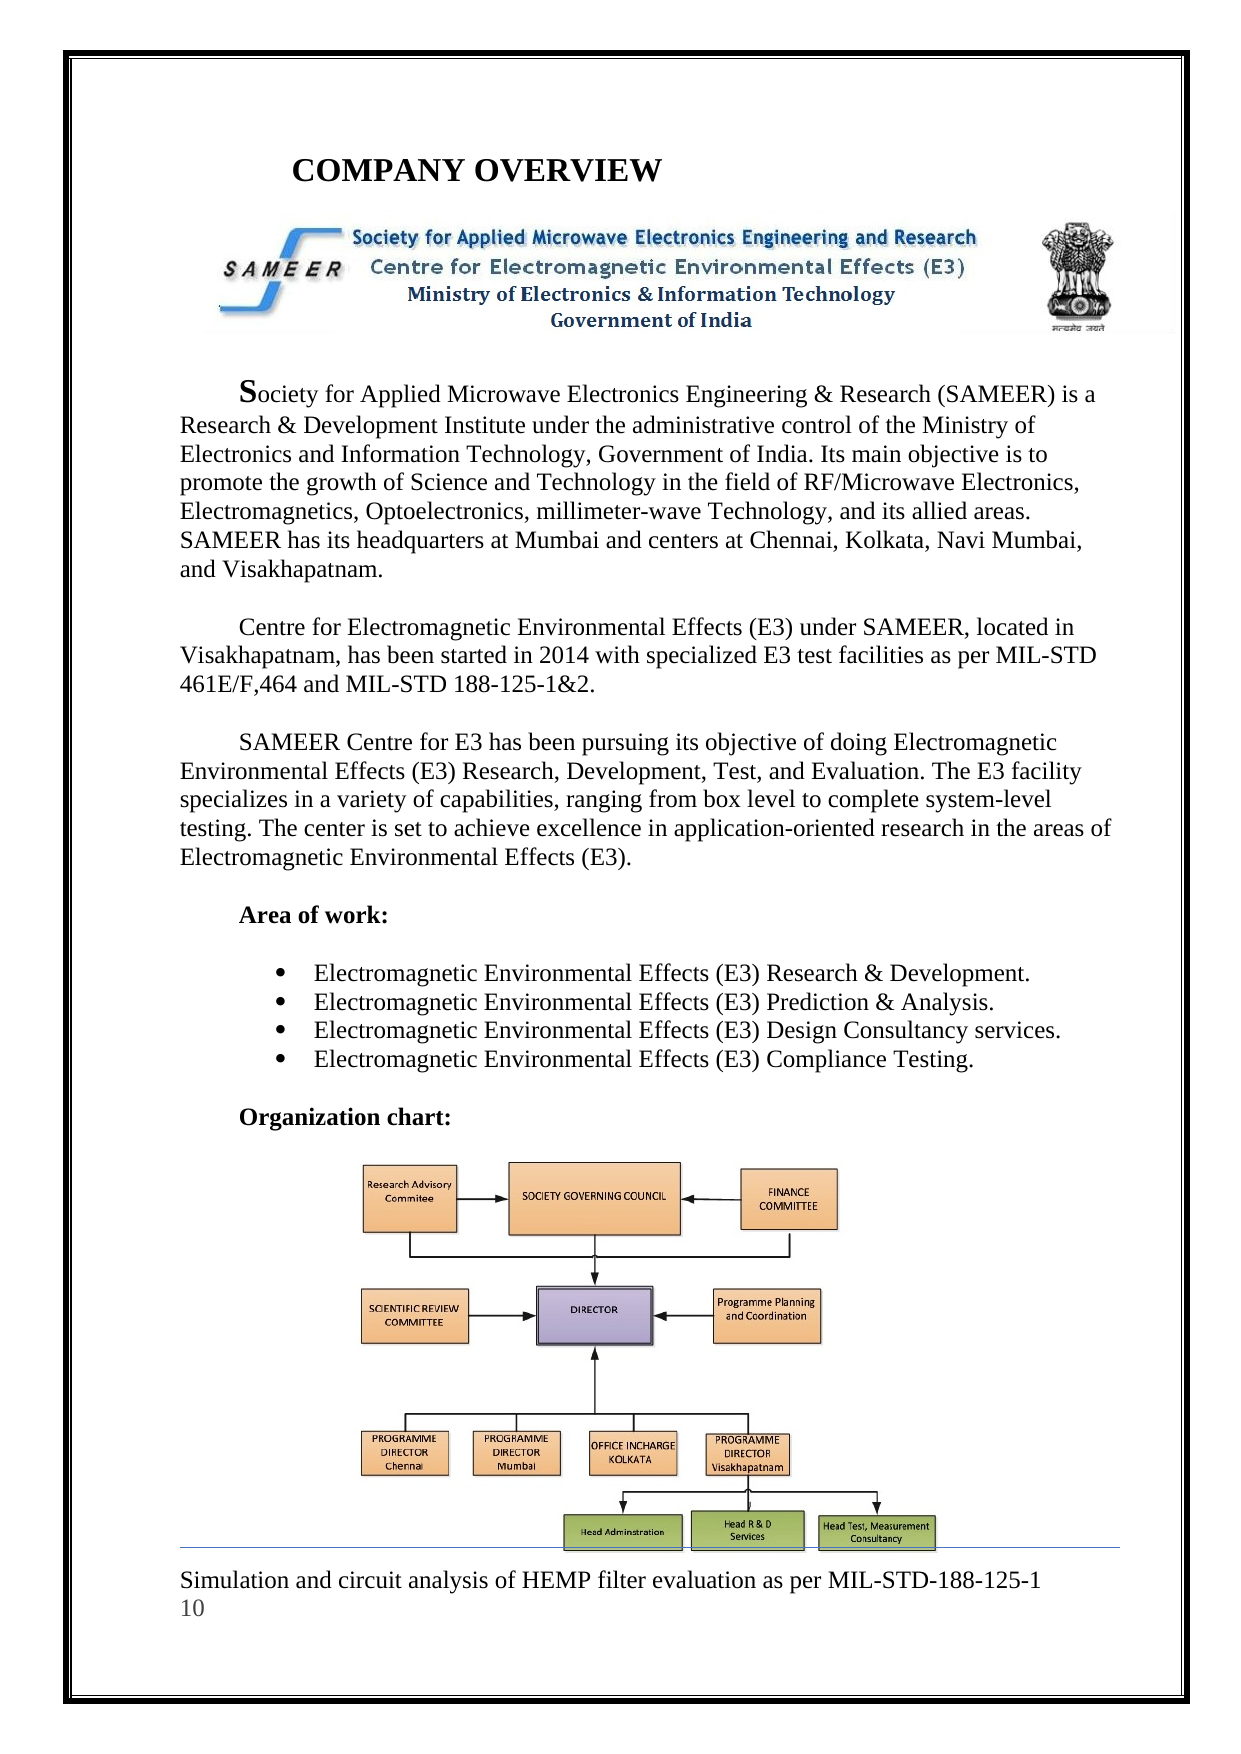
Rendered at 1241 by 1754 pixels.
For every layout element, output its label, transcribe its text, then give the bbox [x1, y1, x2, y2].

text Centre for Electromagnetic Environmental Effects (E3) under SAMEER, located in Visakhapatnam, has been started in 2014 with specialized E3 test facilities as per MIL-STD 461E/F,464 and MIL-STD 188-125-1&2. [179, 612, 1120, 698]
picture [355, 1548, 944, 1560]
text Organization chart: [179, 1102, 1120, 1131]
list Electromagnetic Environmental Effects (E3) Design Consultancy services. [276, 1015, 1120, 1044]
text Area of work: [179, 900, 1120, 929]
list COMPANY OVERVIEW [291, 150, 1120, 188]
text SAMEER Centre for E3 has been pursuing its objective of doing Electromagnetic Environmental Effects (E3) Research, Development, Test, and Evaluation. The E3 facility specializes in a variety of capabilities, ranging from box level to complete system-level testing. The center is set to achieve excellence in application-oriented research in the areas of Electromagnetic Environmental Effects (E3). [179, 727, 1120, 871]
picture [355, 1159, 944, 1547]
list Electromagnetic Environmental Effects (E3) Prediction & Analysis. [276, 987, 1120, 1015]
text Society for Applied Microwave Electronics Engineering & Research (SAMEER) is a Research & Development Institute under the administrative control of the Ministry of Electronics and Information Technology, Government of India. Its main objective is to promote the growth of Science and Technology in the field of RF/Microwave Electronics, Electromagnetics, Optoelectronics, millimeter-wave Technology, and its allied areas. SAMEER has its headquarters at Mumbai and centers at Chennai, Kolkata, Navi Mumbai, and Visakhapatnam. [179, 372, 1120, 582]
picture [201, 210, 1176, 334]
list Electromagnetic Environmental Effects (E3) Research & Development. [276, 958, 1120, 987]
list Electromagnetic Environmental Effects (E3) Compliance Testing. [276, 1044, 1120, 1073]
